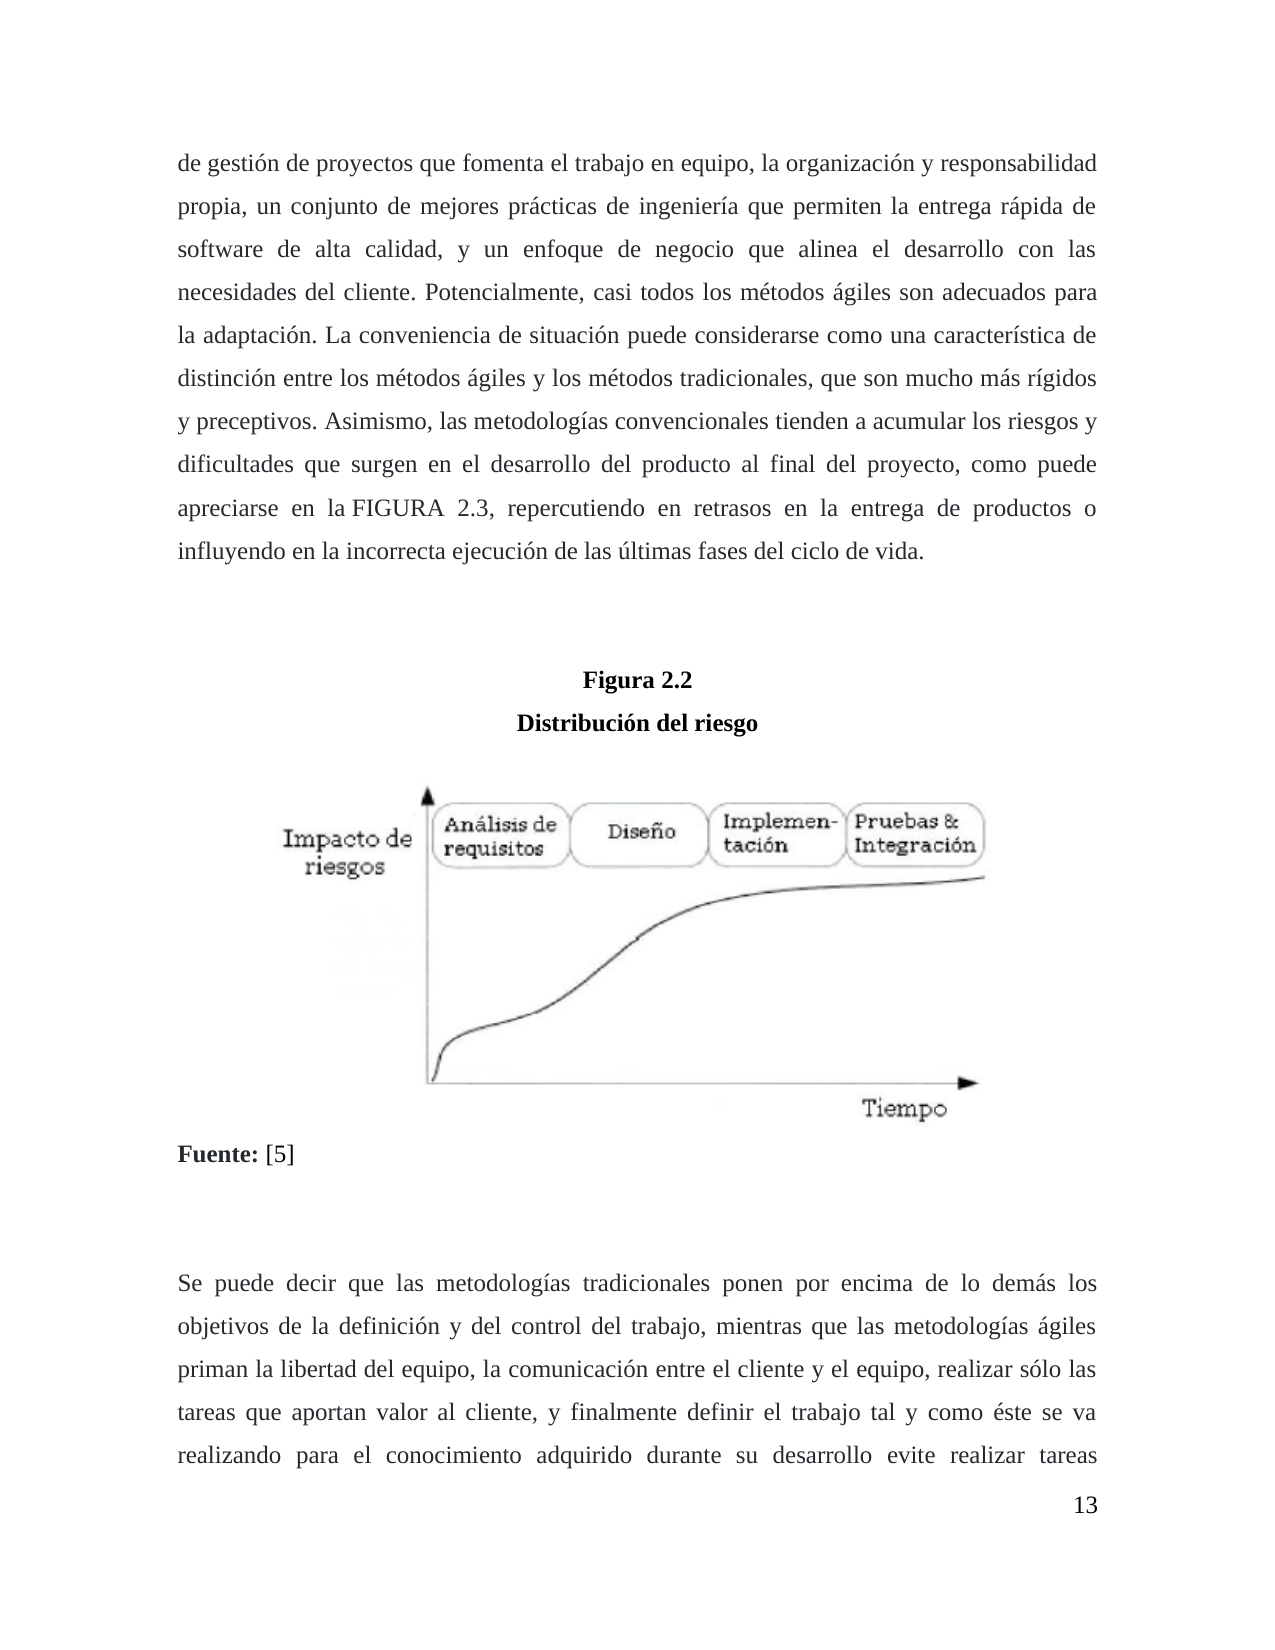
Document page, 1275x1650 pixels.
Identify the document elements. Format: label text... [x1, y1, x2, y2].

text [177, 148, 1098, 564]
picture [249, 773, 1008, 1130]
text Fuente: [177, 1139, 1098, 1167]
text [177, 1268, 1098, 1469]
text Figura 2.2 Distribución del riesgo [177, 665, 1098, 737]
